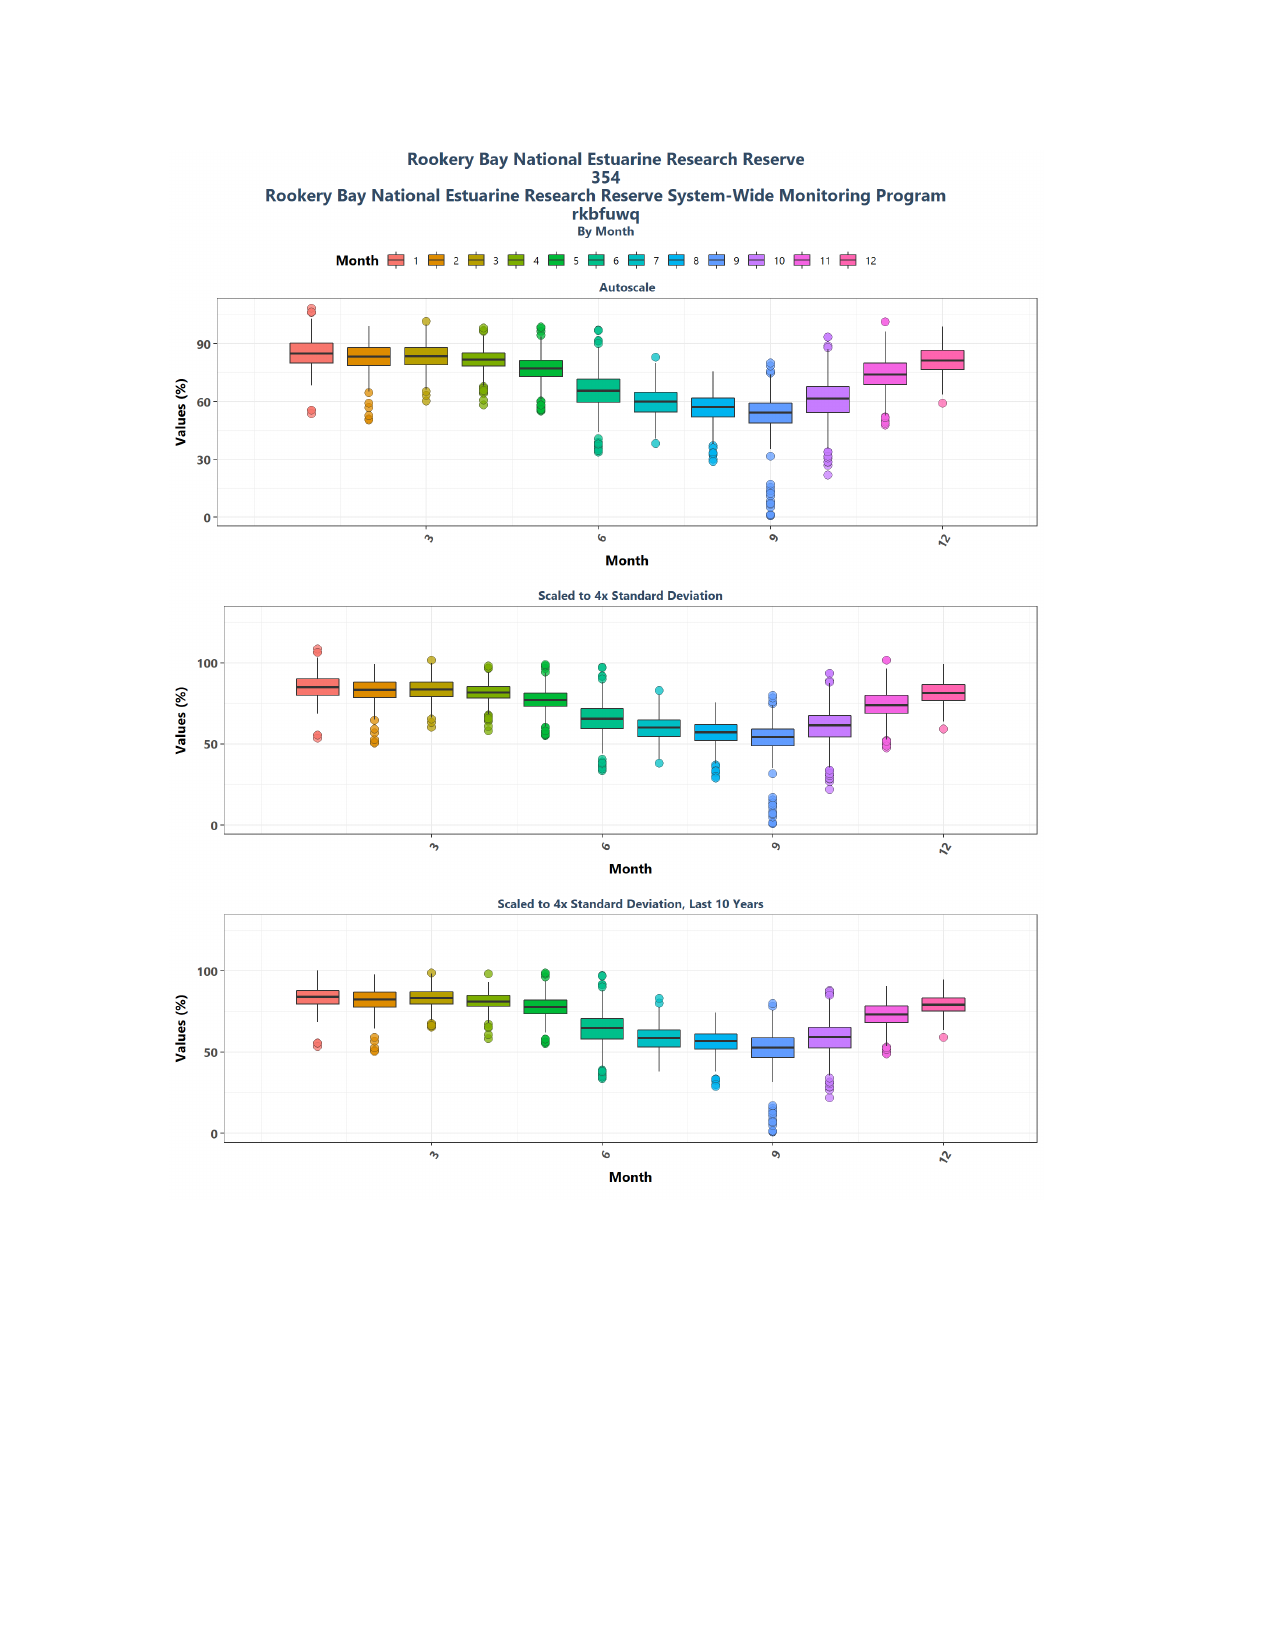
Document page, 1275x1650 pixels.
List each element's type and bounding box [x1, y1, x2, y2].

picture [168, 150, 1044, 1200]
